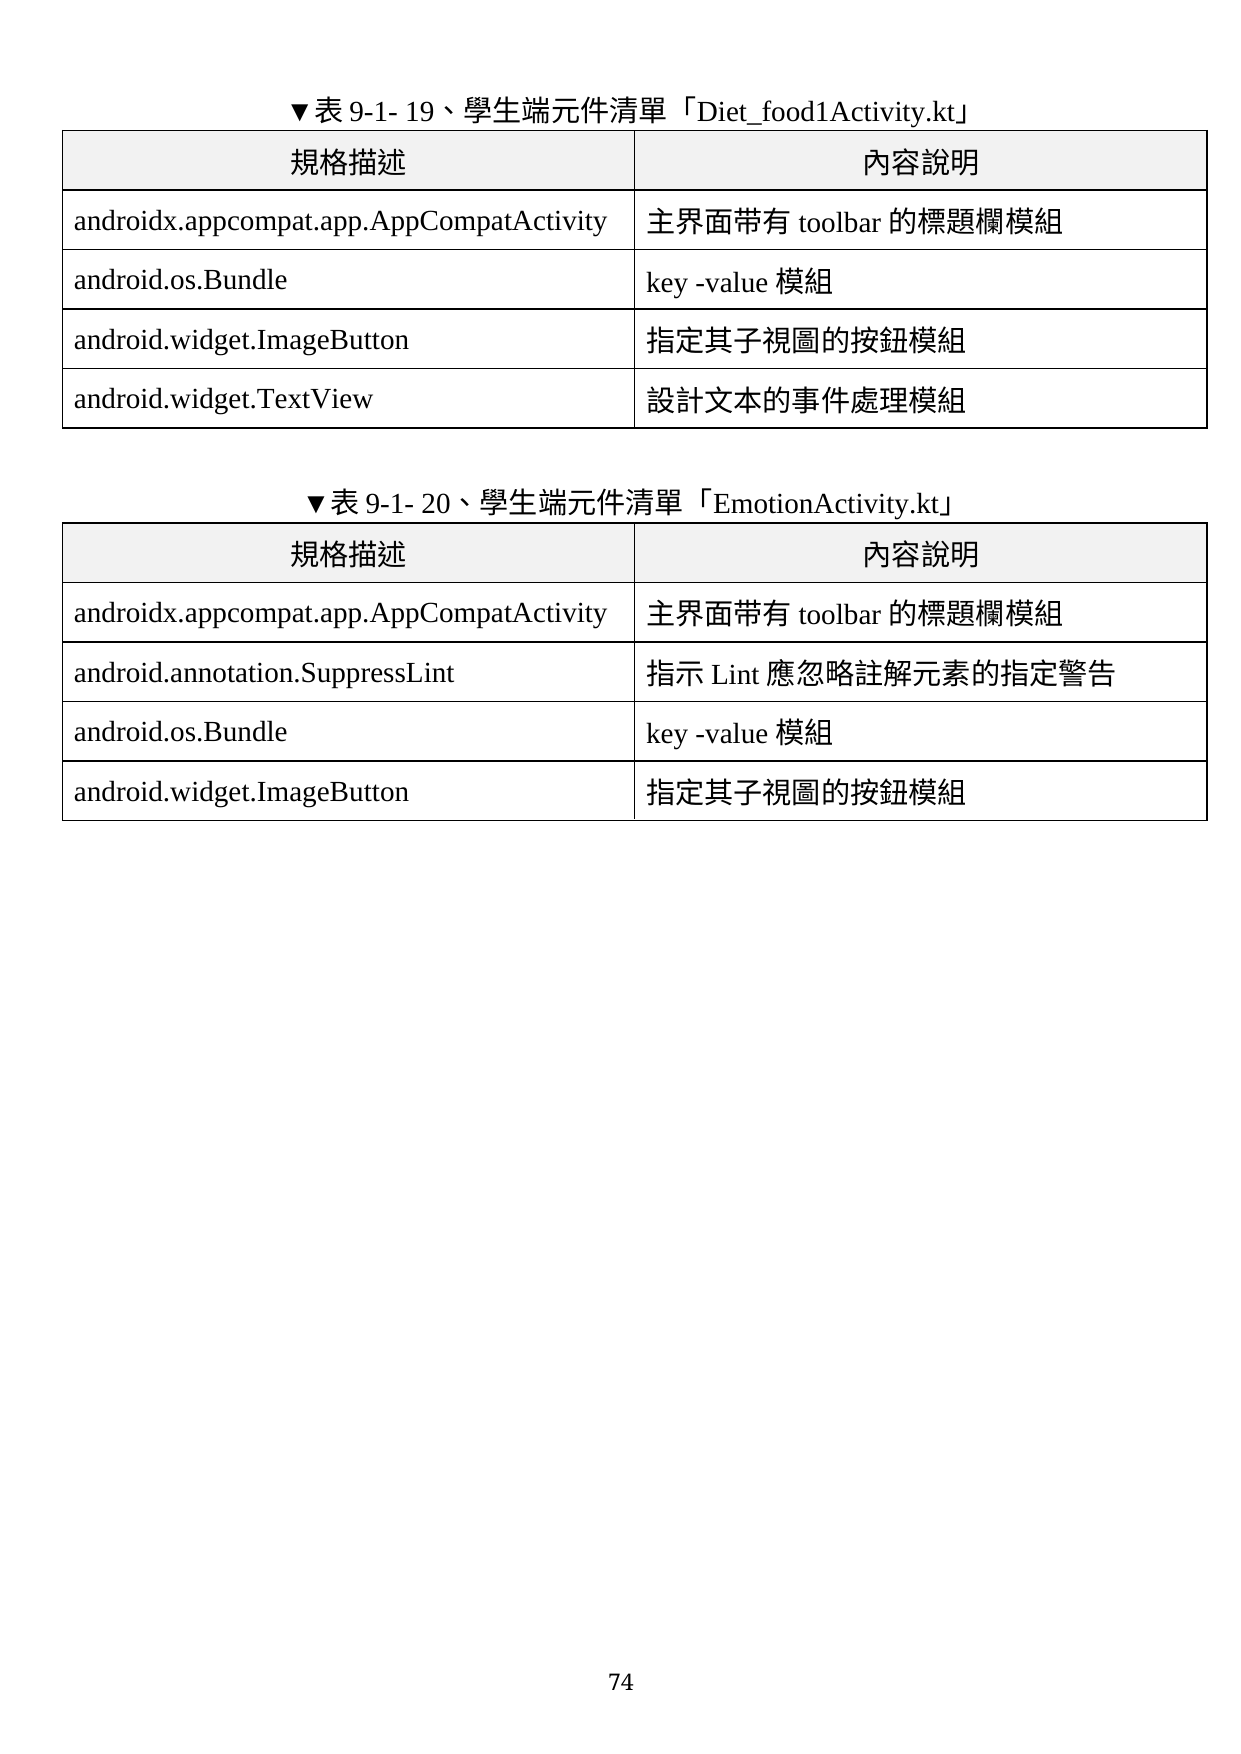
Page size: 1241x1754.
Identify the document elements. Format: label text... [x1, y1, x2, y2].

table_cell android.widget.TextView [63, 369, 634, 427]
table_header 內容說明 [635, 524, 1206, 582]
text ▼表9-1- 19、學生端元件清單「Diet_food1Activity.kt」 [62, 87, 1207, 130]
table_cell android.os.Bundle [63, 250, 634, 308]
table_cell android.widget.ImageButton [63, 310, 634, 368]
table_header 規格描述 [63, 524, 634, 582]
table_cell 主界面带有 toolbar 的標題欄模組 [635, 191, 1206, 249]
table_cell android.widget.ImageButton [63, 762, 634, 819]
table_cell 指示 Lint 應忽略註解元素的指定警告 [635, 643, 1206, 701]
table_cell androidx.appcompat.app.AppCompatActivity [63, 583, 634, 641]
table_cell key -value 模組 [635, 702, 1206, 760]
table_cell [63, 191, 634, 249]
table_cell 指定其子視圖的按鈕模組 [635, 310, 1206, 368]
table_cell android.os.Bundle [63, 702, 634, 760]
table_cell android.annotation.SuppressLint [63, 643, 634, 701]
table_header 內容說明 [635, 131, 1206, 189]
table_cell 設計文本的事件處理模組 [635, 369, 1206, 427]
table_header 規格描述 [63, 131, 634, 189]
table_cell 主界面带有 toolbar 的標題欄模組 [635, 583, 1206, 641]
table_cell key -value 模組 [635, 250, 1206, 308]
text ▼表9-1- 20、學生端元件清單「EmotionActivity.kt」 [62, 480, 1207, 522]
table_cell 指定其子視圖的按鈕模組 [635, 762, 1206, 819]
